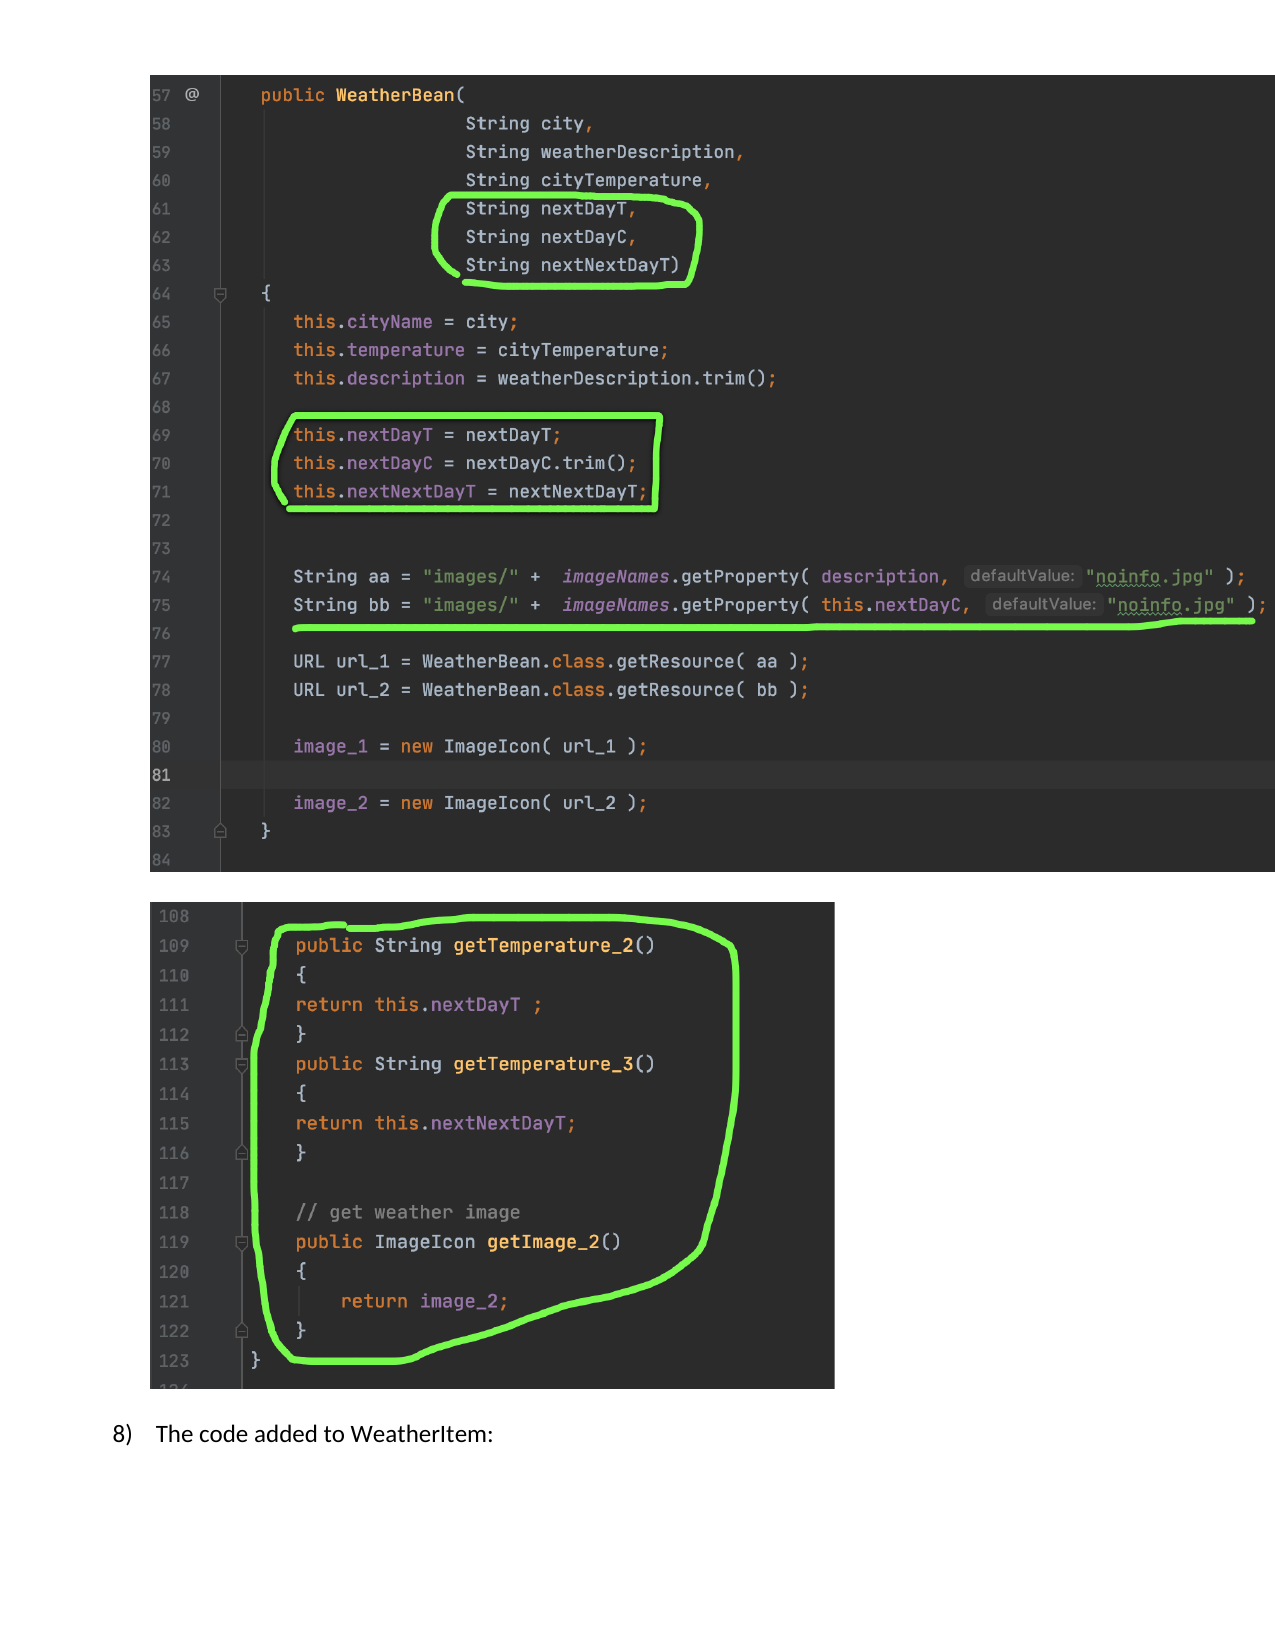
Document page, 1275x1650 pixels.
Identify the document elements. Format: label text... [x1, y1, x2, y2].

list The code added to WeatherItem: [112, 1419, 1200, 1449]
picture [150, 75, 1275, 872]
picture [150, 902, 835, 1389]
